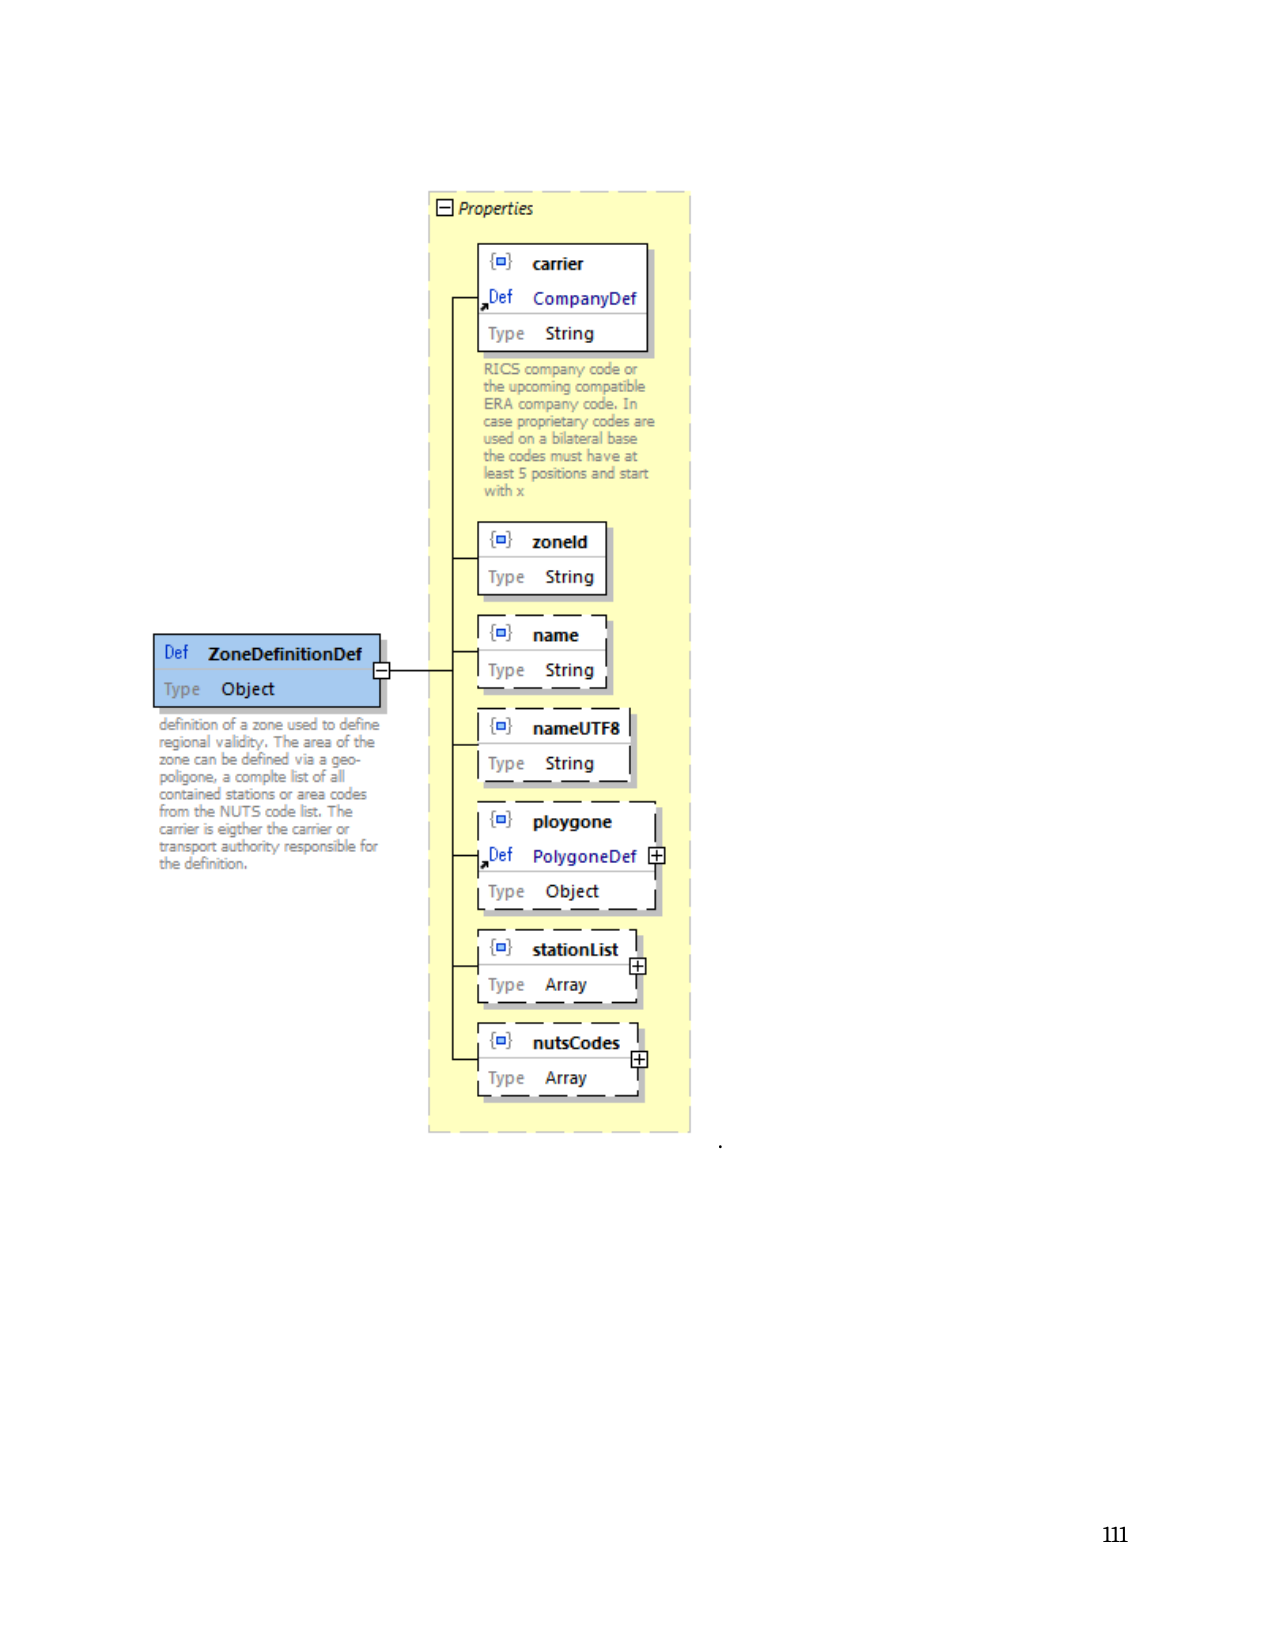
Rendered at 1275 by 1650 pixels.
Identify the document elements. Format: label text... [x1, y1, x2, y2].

picture [147, 147, 718, 1149]
